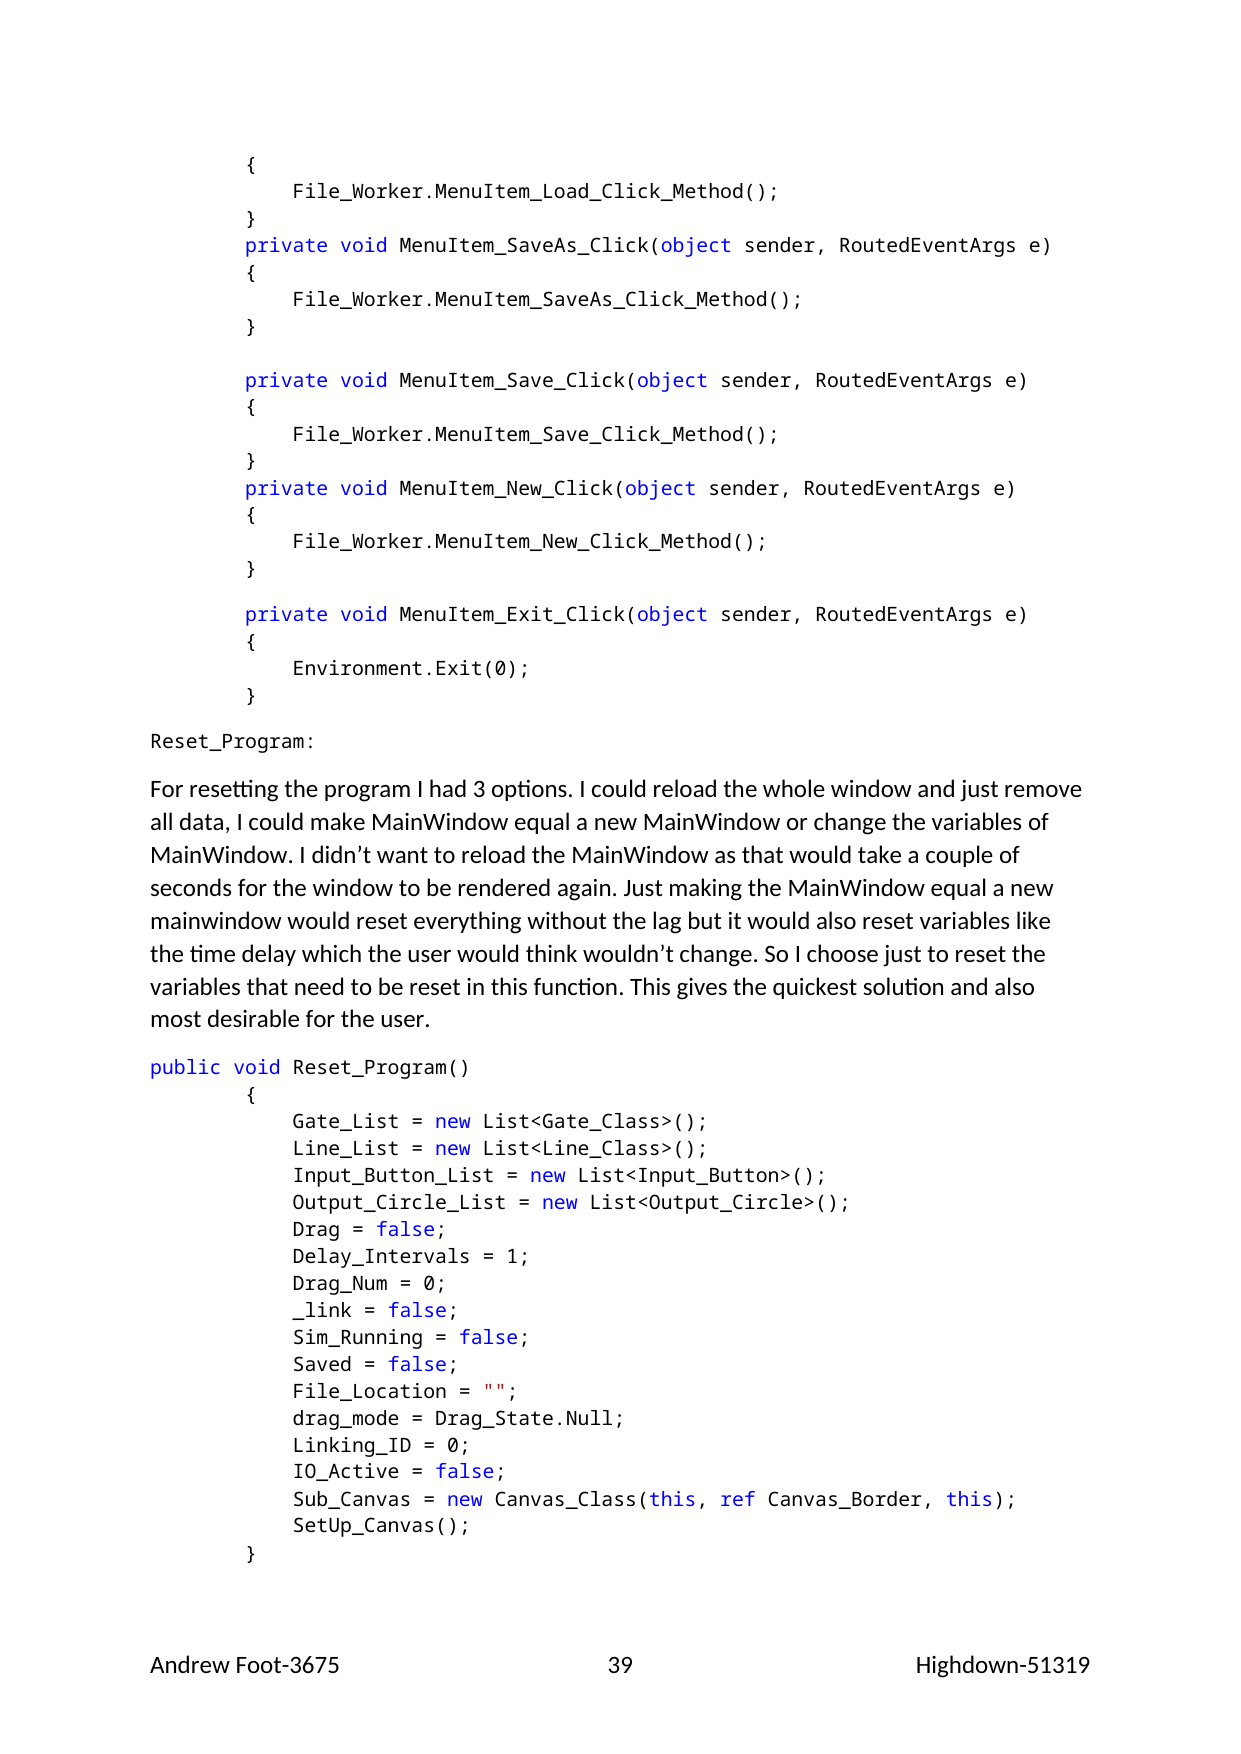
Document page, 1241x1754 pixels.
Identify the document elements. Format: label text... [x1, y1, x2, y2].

text { [150, 258, 1090, 285]
text _link = false; [150, 1296, 1090, 1323]
text { [150, 150, 1090, 177]
text { [150, 627, 1090, 654]
text File_Worker.MenuItem_Save_Click_Method(); [150, 420, 1090, 447]
text } [150, 447, 1090, 474]
text Saved = false; [150, 1350, 1090, 1377]
text Linking_ID = 0; [150, 1431, 1090, 1458]
text { [150, 393, 1090, 420]
text Input_Button_List = new List<Input_Button>(); [150, 1161, 1090, 1188]
text Gate_List = new List<Gate_Class>(); [150, 1107, 1090, 1134]
text } [150, 681, 1090, 708]
text private void MenuItem_SaveAs_Click(object sender, RoutedEventArgs e) [150, 231, 1090, 258]
text Drag_Num = 0; [150, 1269, 1090, 1296]
text File_Worker.MenuItem_New_Click_Method(); [150, 528, 1090, 555]
text { [150, 501, 1090, 528]
text File_Worker.MenuItem_SaveAs_Click_Method(); [150, 285, 1090, 312]
text For resetting the program I had 3 options. I could reload the whole window and just remove all data, I could make MainWindow equal a new MainWindow or change the variables of MainWindow. I didn’t want to reload the MainWindow as that would take a couple of seconds for the window to be rendered again. Just making the MainWindow equal a new mainwindow would reset everything without the lag but it would also reset variables like the time delay which the user would think wouldn’t change. So I choose just to reset the variables that need to be reset in this function. This gives the quickest solution and also most desirable for the user. [150, 773, 1090, 1034]
text } [150, 312, 1090, 339]
text File_Worker.MenuItem_Load_Click_Method(); [150, 177, 1090, 204]
text Sim_Running = false; [150, 1323, 1090, 1350]
text Delay_Intervals = 1; [150, 1242, 1090, 1269]
text IO_Active = false; [150, 1458, 1090, 1485]
text private void MenuItem_Exit_Click(object sender, RoutedEventArgs e) [150, 600, 1090, 627]
text private void MenuItem_Save_Click(object sender, RoutedEventArgs e) [150, 366, 1090, 393]
text } [150, 204, 1090, 231]
text } [150, 1539, 1090, 1566]
text Drag = false; [150, 1215, 1090, 1242]
text Reset_Program: [150, 727, 1090, 754]
text { [150, 1080, 1090, 1107]
text private void MenuItem_New_Click(object sender, RoutedEventArgs e) [150, 474, 1090, 501]
text drag_mode = Drag_State.Null; [150, 1404, 1090, 1431]
text SetUp_Canvas(); [150, 1512, 1090, 1539]
text Line_List = new List<Line_Class>(); [150, 1134, 1090, 1161]
text } [150, 555, 1090, 582]
text Output_Circle_List = new List<Output_Circle>(); [150, 1188, 1090, 1215]
text Environment.Exit(0); [150, 654, 1090, 681]
text Sub_Canvas = new Canvas_Class(this, ref Canvas_Border, this); [150, 1485, 1090, 1512]
text File_Location = ""; [150, 1377, 1090, 1404]
text public void Reset_Program() [150, 1053, 1090, 1080]
